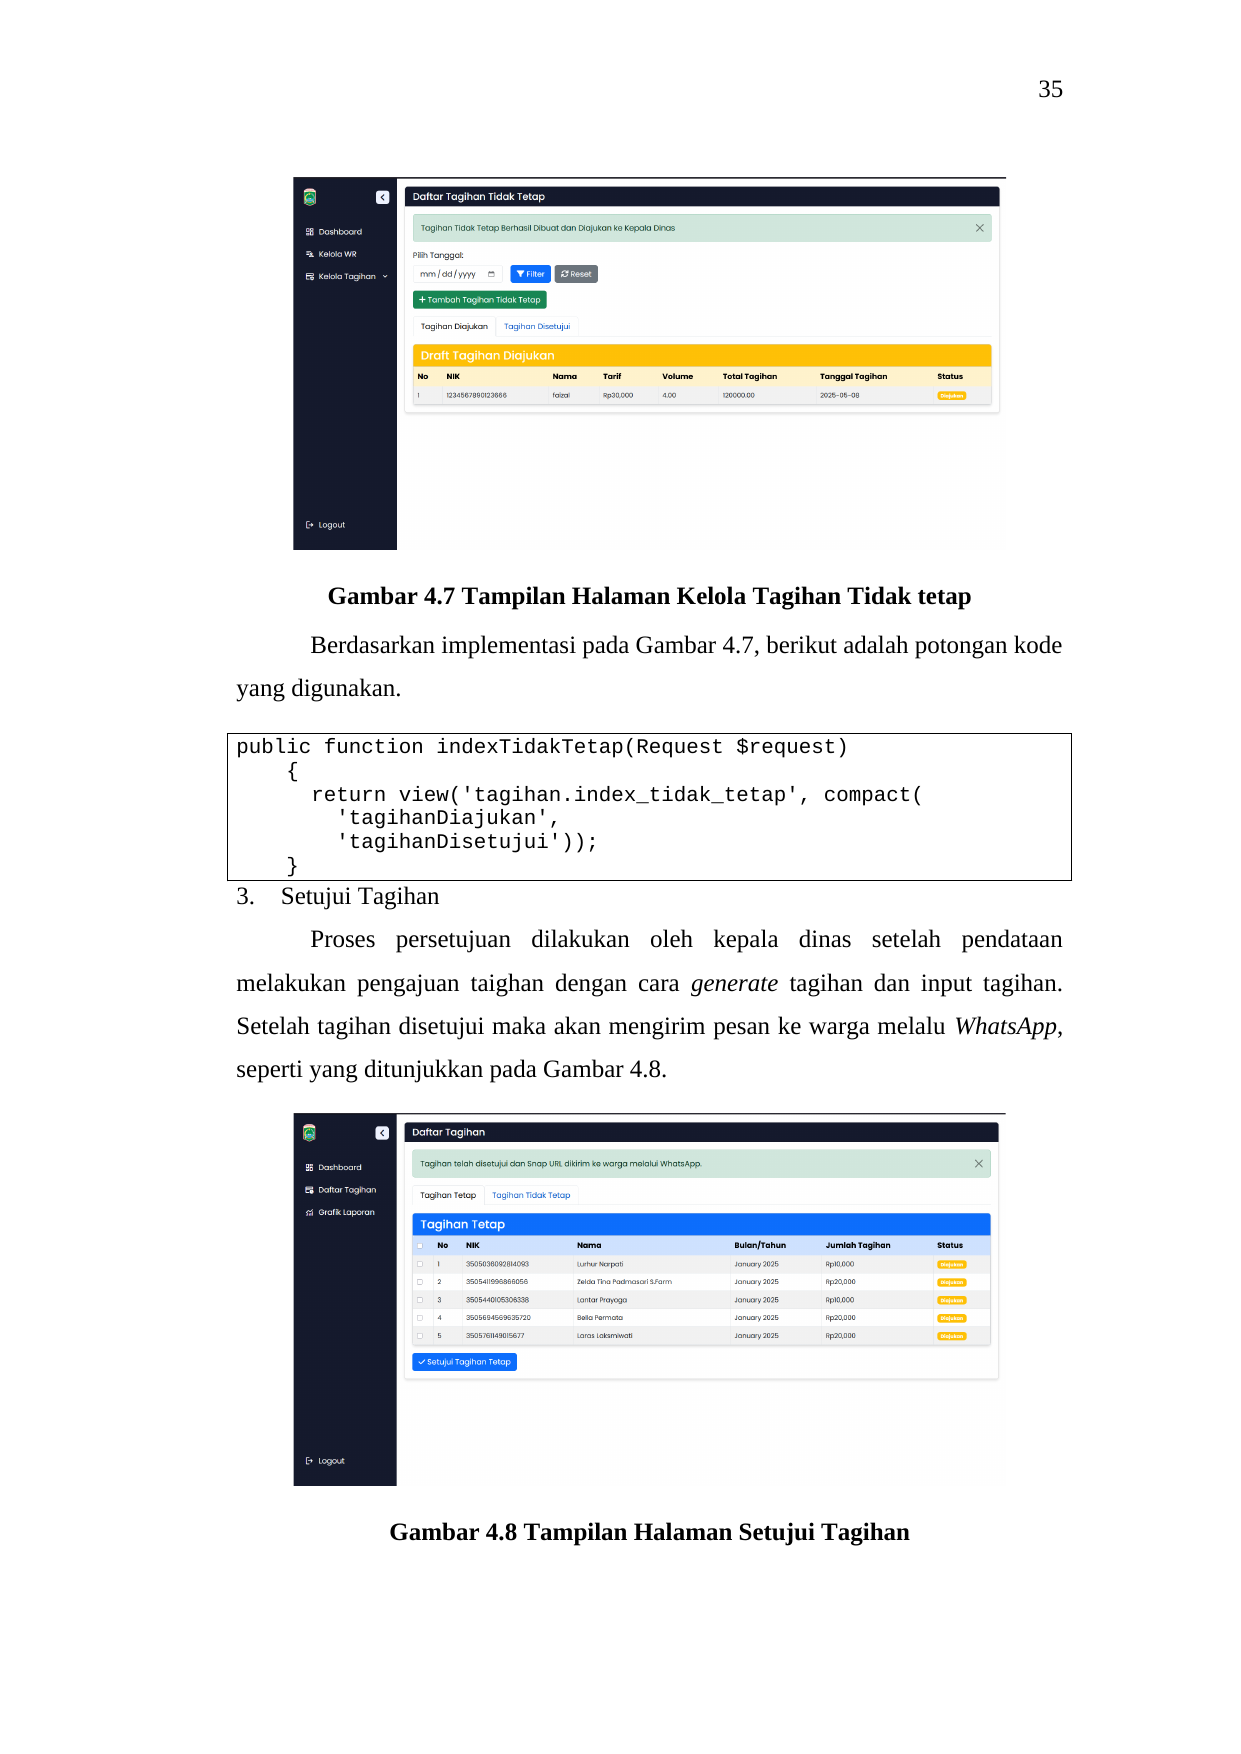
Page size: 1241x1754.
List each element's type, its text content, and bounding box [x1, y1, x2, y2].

text 'tagihanDisetujui')); [236, 831, 1063, 852]
text return view('tagihan.index_tidak_tetap', compact( [236, 784, 1063, 807]
picture [293, 177, 1007, 550]
text Gambar 4.7 Tampilan Halaman Kelola Tagihan Tidak tetap [236, 581, 1063, 609]
text public function indexTidakTetap(Request $request) [228, 734, 1071, 760]
text 'tagihanDiajukan', [236, 807, 1063, 831]
list Proses persetujuan dilakukan oleh kepala dinas setelah pendataan melakukan pengajuan taighan dengan cara generate tagihan dan input tagihan. Setelah tagihan disetujui maka akan mengirim pesan ke warga melalu WhatsApp, seperti yang ditunjukkan pada Gambar 4.8. [236, 924, 1063, 1083]
text Gambar 4.8 Tampilan Halaman Setujui Tagihan [236, 1517, 1063, 1546]
picture [293, 1113, 1006, 1486]
text } [228, 852, 1071, 880]
list Setujui Tagihan [236, 881, 1063, 910]
text Berdasarkan implementasi pada Gambar 4.7, berikut adalah potongan kode yang digunakan. [236, 630, 1063, 702]
text { [236, 760, 1063, 784]
